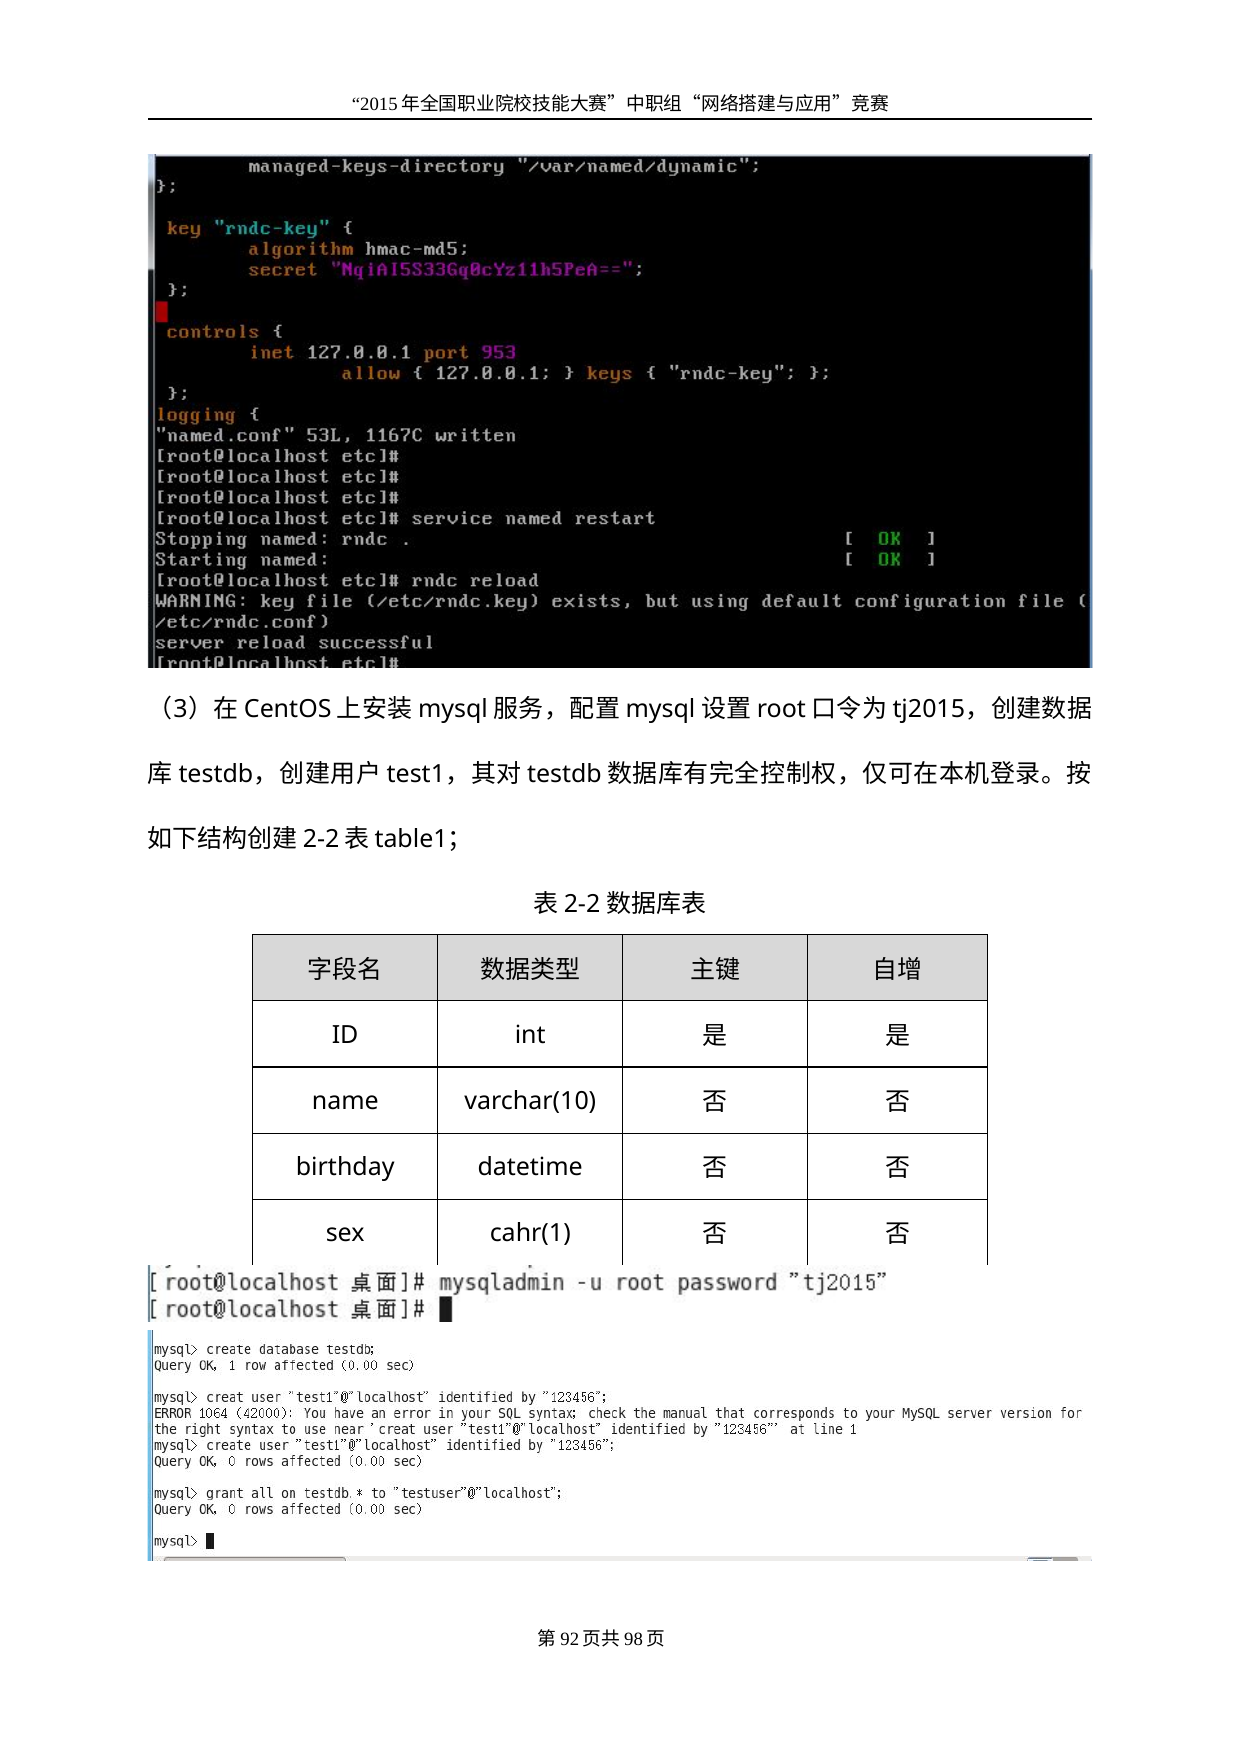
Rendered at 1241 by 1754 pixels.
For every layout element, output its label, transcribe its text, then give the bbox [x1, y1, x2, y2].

table_header 数据类型 [438, 935, 622, 1000]
table_cell 否 [623, 1200, 807, 1264]
table_cell datetime [438, 1134, 622, 1198]
picture [147, 154, 1093, 668]
table_cell 否 [808, 1068, 987, 1132]
table_cell 否 [808, 1200, 987, 1264]
text 表2-2 数据库表 [148, 869, 1092, 934]
table_header 自增 [808, 935, 987, 1000]
table_cell 否 [623, 1068, 807, 1132]
table_header 字段名 [253, 935, 437, 1000]
table_cell name [253, 1068, 437, 1132]
picture [147, 1265, 1069, 1322]
table_cell 是 [808, 1001, 987, 1066]
table_cell int [438, 1001, 622, 1066]
picture [147, 1330, 1092, 1561]
table_cell birthday [253, 1134, 437, 1198]
table_header 主键 [623, 935, 807, 1000]
text （3）在CentOS上安装mysql服务，配置mysql设置root口令为tj2015，创建数据库testdb，创建用户test1，其对testdb数据库有完全控制权，仅可在本机登录。按如下结构创建2-2表table1； [148, 674, 1092, 869]
table_cell varchar(10) [438, 1068, 622, 1132]
table_cell cahr(1) [438, 1200, 622, 1264]
table_cell sex [253, 1200, 437, 1264]
table_cell 否 [623, 1134, 807, 1198]
table_cell 是 [623, 1001, 807, 1066]
table_cell ID [253, 1001, 437, 1066]
table_cell 否 [808, 1134, 987, 1198]
